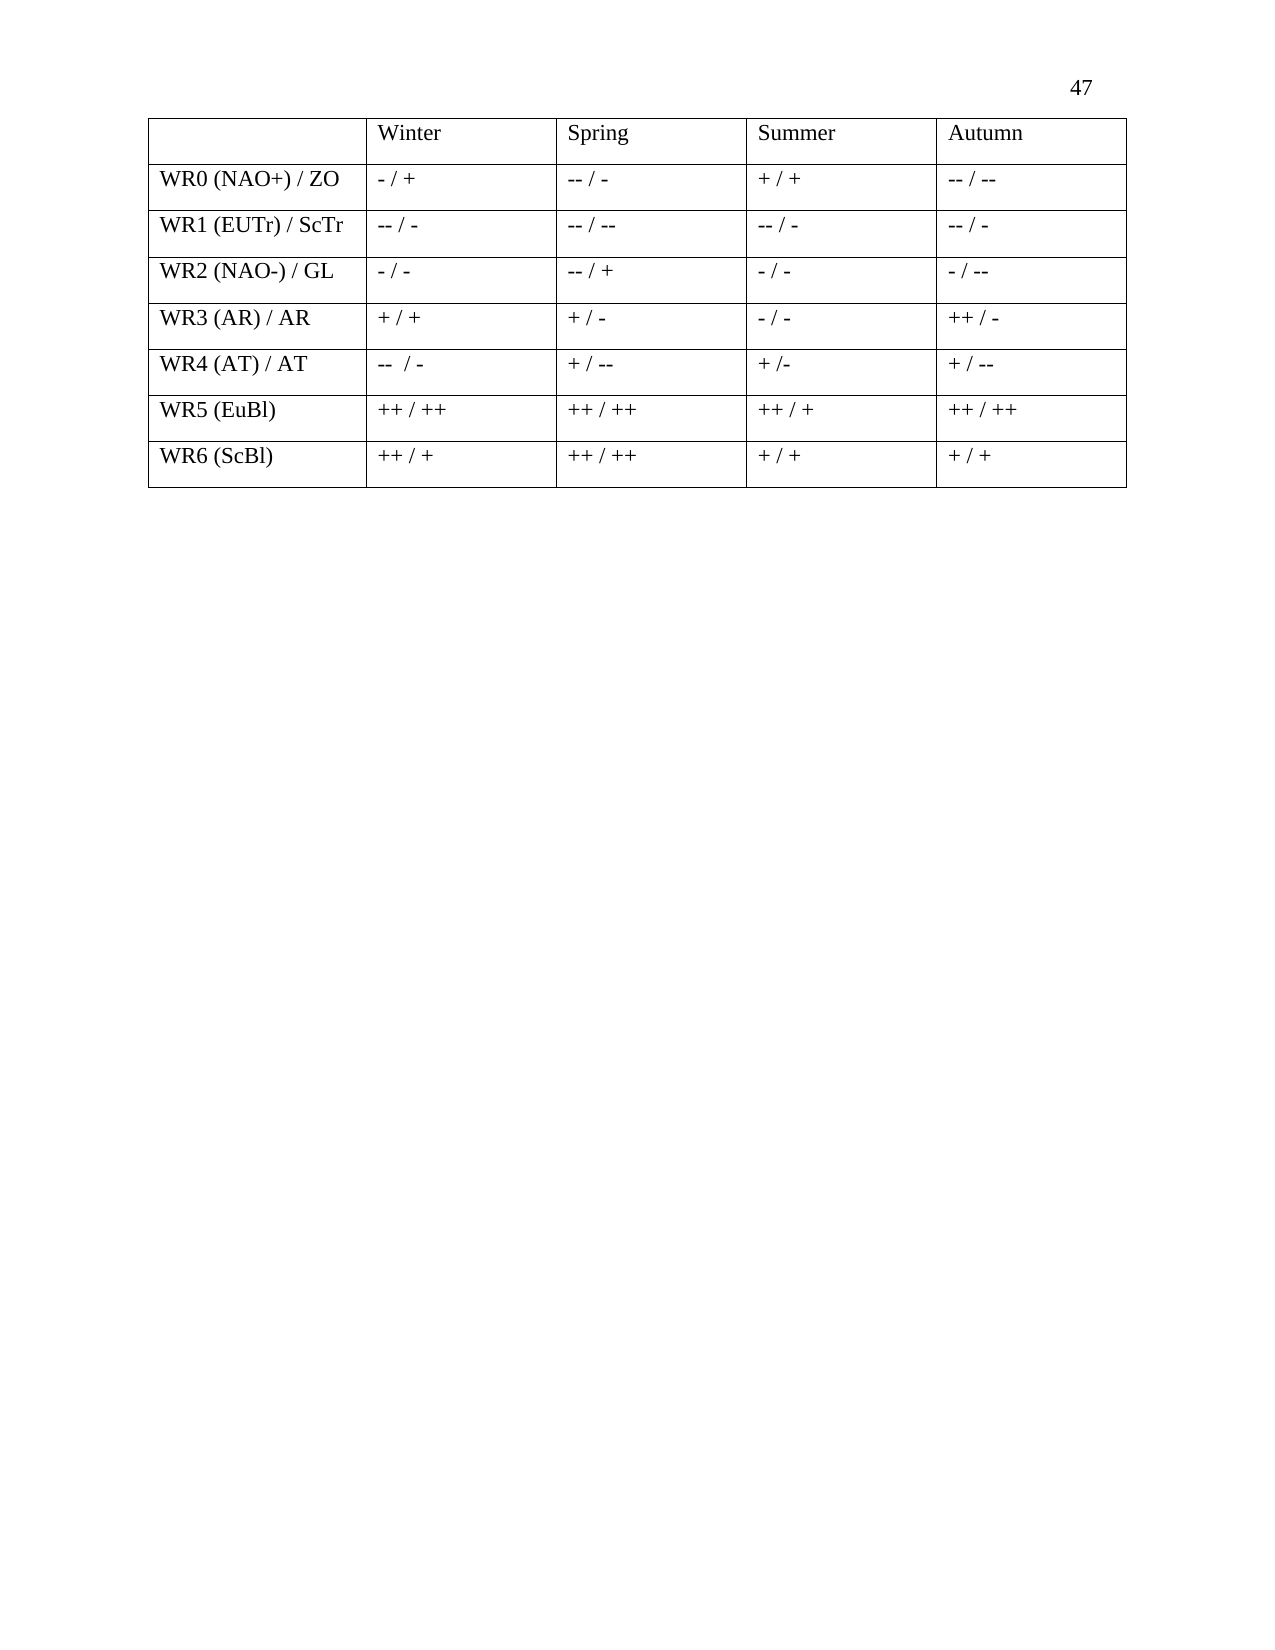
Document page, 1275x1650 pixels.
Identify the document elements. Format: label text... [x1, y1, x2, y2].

table_header Summer [747, 119, 936, 164]
table_cell - / + [367, 165, 556, 210]
table_cell ++ / ++ [557, 442, 746, 487]
table_cell -- / -- [937, 165, 1126, 210]
table_cell + / -- [937, 350, 1126, 395]
table_cell WR2 (NAO-) / GL [149, 258, 366, 303]
table_cell -- / - [367, 211, 556, 257]
table_cell - / - [747, 304, 936, 349]
table_cell + / -- [557, 350, 746, 395]
table_cell - / -- [937, 258, 1126, 303]
table_cell + / - [557, 304, 746, 349]
table_header Winter [367, 119, 556, 164]
table_cell WR4 (AT) / AT [149, 350, 366, 395]
table_cell + / + [747, 442, 936, 487]
table_cell + / + [937, 442, 1126, 487]
table_cell WR6 (ScBl) [149, 442, 366, 487]
table_cell WR3 (AR) / AR [149, 304, 366, 349]
table_cell ++ / ++ [937, 396, 1126, 441]
table_cell -- / - [747, 211, 936, 257]
table_header [149, 119, 366, 164]
table_cell -- / -- [557, 211, 746, 257]
table_cell ++ / ++ [367, 396, 556, 441]
table_cell - / - [747, 258, 936, 303]
table_cell ++ / + [367, 442, 556, 487]
table_cell -- / + [557, 258, 746, 303]
table_cell + /- [747, 350, 936, 395]
table_cell -- / - [937, 211, 1126, 257]
table_cell WR1 (EUTr) / ScTr [149, 211, 366, 257]
table_cell - / - [367, 258, 556, 303]
table_cell WR5 (EuBl) [149, 396, 366, 441]
table_cell -- / - [557, 165, 746, 210]
table_header Autumn [937, 119, 1126, 164]
table_cell ++ / + [747, 396, 936, 441]
table_cell ++ / ++ [557, 396, 746, 441]
table_cell + / + [747, 165, 936, 210]
table_cell + / + [367, 304, 556, 349]
table_cell -- / - [367, 350, 556, 395]
table_cell WR0 (NAO+) / ZO [149, 165, 366, 210]
table_cell ++ / - [937, 304, 1126, 349]
table_header Spring [557, 119, 746, 164]
